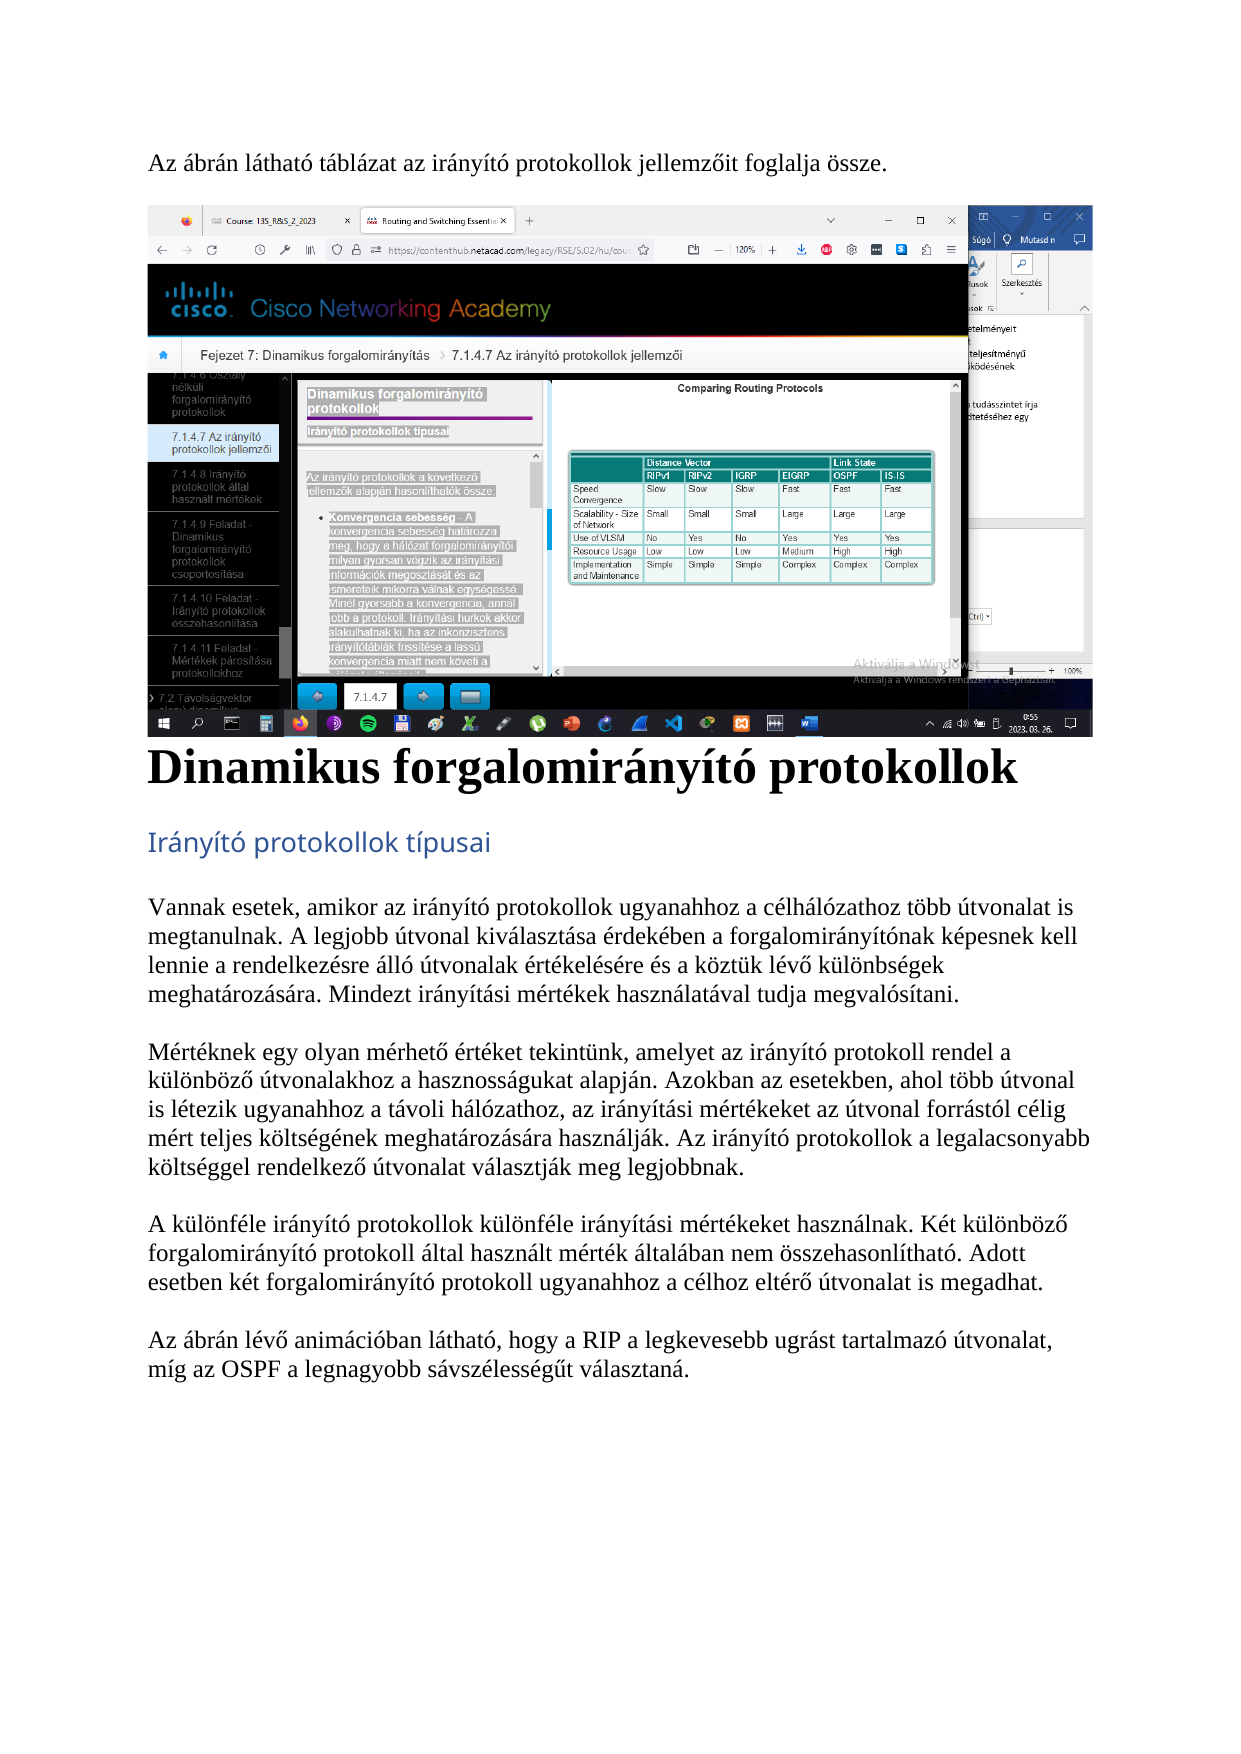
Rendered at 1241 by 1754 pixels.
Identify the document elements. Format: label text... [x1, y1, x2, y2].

picture [147, 205, 1093, 737]
text Vannak esetek, amikor az irányító protokollok ugyanahhoz a célhálózathoz több útvonalat is megtanulnak. A legjobb útvonal kiválasztása érdekében a forgalomirányítónak képesnek kell lennie a rendelkezésre álló útvonalak értékelésére és a köztük lévő különbségek meghatározására. Mindezt irányítási mértékek használatával tudja megvalósítani. [148, 892, 1093, 1007]
text Az ábrán lévő animációban látható, hogy a RIP a legkevesebb ugrást tartalmazó útvonalat, míg az OSPF a legnagyobb sávszélességűt választaná. [148, 1325, 1093, 1382]
text Az ábrán látható táblázat az irányító protokollok jellemzőit foglalja össze. [148, 148, 1093, 176]
subtitle Irányító protokollok típusai [148, 823, 1093, 860]
subtitle Dinamikus forgalomirányító protokollok [148, 737, 1093, 794]
text A különféle irányító protokollok különféle irányítási mértékeket használnak. Két különböző forgalomirányító protokoll által használt mérték általában nem összehasonlítható. Adott esetben két forgalomirányító protokoll ugyanahhoz a célhoz eltérő útvonalat is megadhat. [148, 1209, 1093, 1296]
text Mértéknek egy olyan mérhető értéket tekintünk, amelyet az irányító protokoll rendel a különböző útvonalakhoz a hasznosságukat alapján. Azokban az esetekben, ahol több útvonal is létezik ugyanahhoz a távoli hálózathoz, az irányítási mértékeket az útvonal forrástól célig mért teljes költségének meghatározására használják. Az irányító protokollok a legalacsonyabb költséggel rendelkező útvonalat választják meg legjobbnak. [148, 1037, 1093, 1180]
